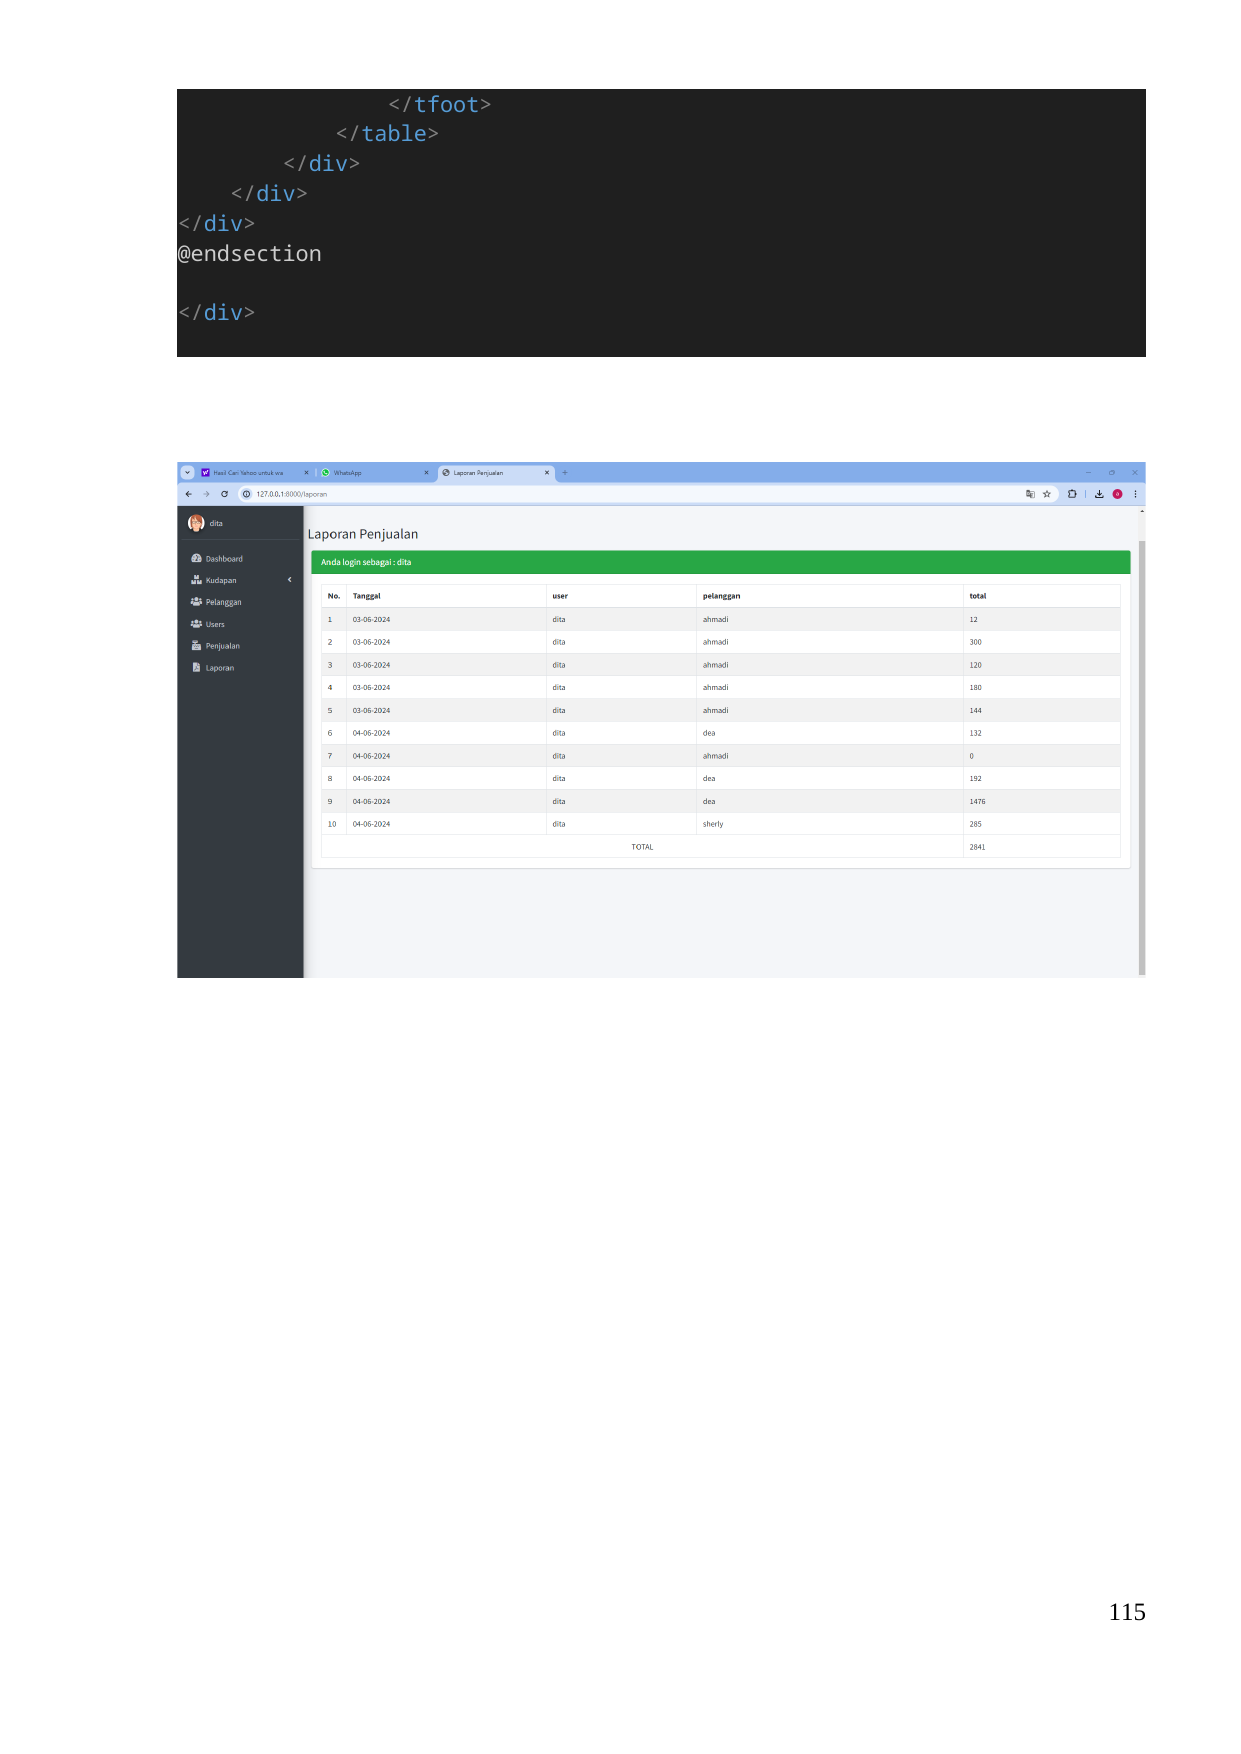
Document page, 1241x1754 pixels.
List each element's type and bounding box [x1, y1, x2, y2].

picture [177, 462, 1146, 978]
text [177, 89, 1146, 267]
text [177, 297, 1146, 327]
